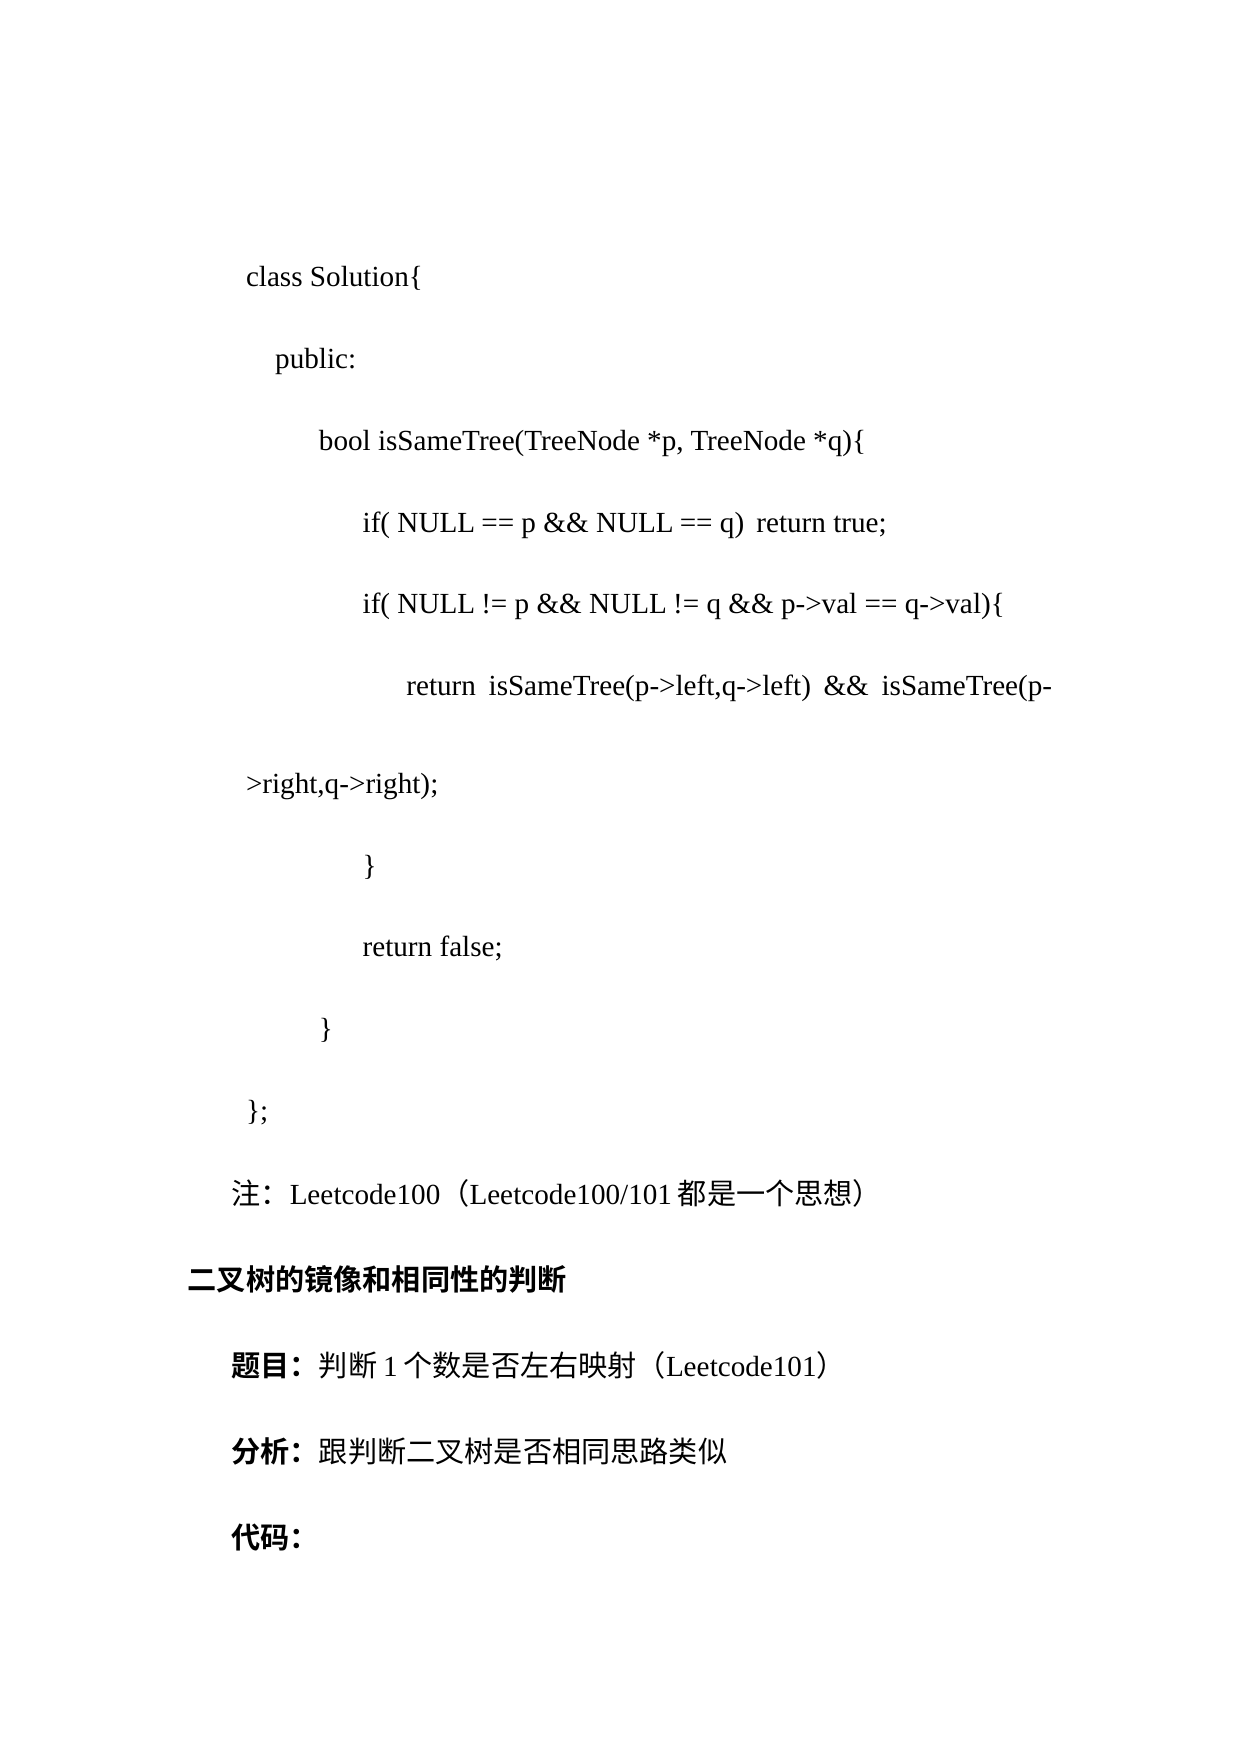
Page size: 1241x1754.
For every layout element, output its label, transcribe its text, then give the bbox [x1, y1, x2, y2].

text 代码： [187, 1503, 1053, 1568]
text bool isSameTree(TreeNode *p, TreeNode *q){ [246, 407, 1053, 472]
subtitle 二叉树的镜像和相同性的判断 [187, 1245, 1053, 1310]
text return isSameTree(p->left,q->left) && isSameTree(p->right,q->right); [246, 653, 1053, 815]
text 注：Leetcode100（Leetcode100/101都是一个思想） [187, 1159, 1053, 1224]
text public: [246, 326, 1053, 391]
text } [246, 995, 1053, 1060]
text if( NULL == p && NULL == q) return true; [246, 489, 1053, 554]
text class Solution{ [246, 244, 1053, 309]
text } [246, 832, 1053, 897]
text 题目：判断1个数是否左右映射（Leetcode101） [187, 1331, 1053, 1396]
text 分析：跟判断二叉树是否相同思路类似 [187, 1417, 1053, 1482]
text if( NULL != p && NULL != q && p->val == q->val){ [246, 571, 1053, 636]
text }; [246, 1077, 1053, 1142]
text return false; [246, 914, 1053, 979]
